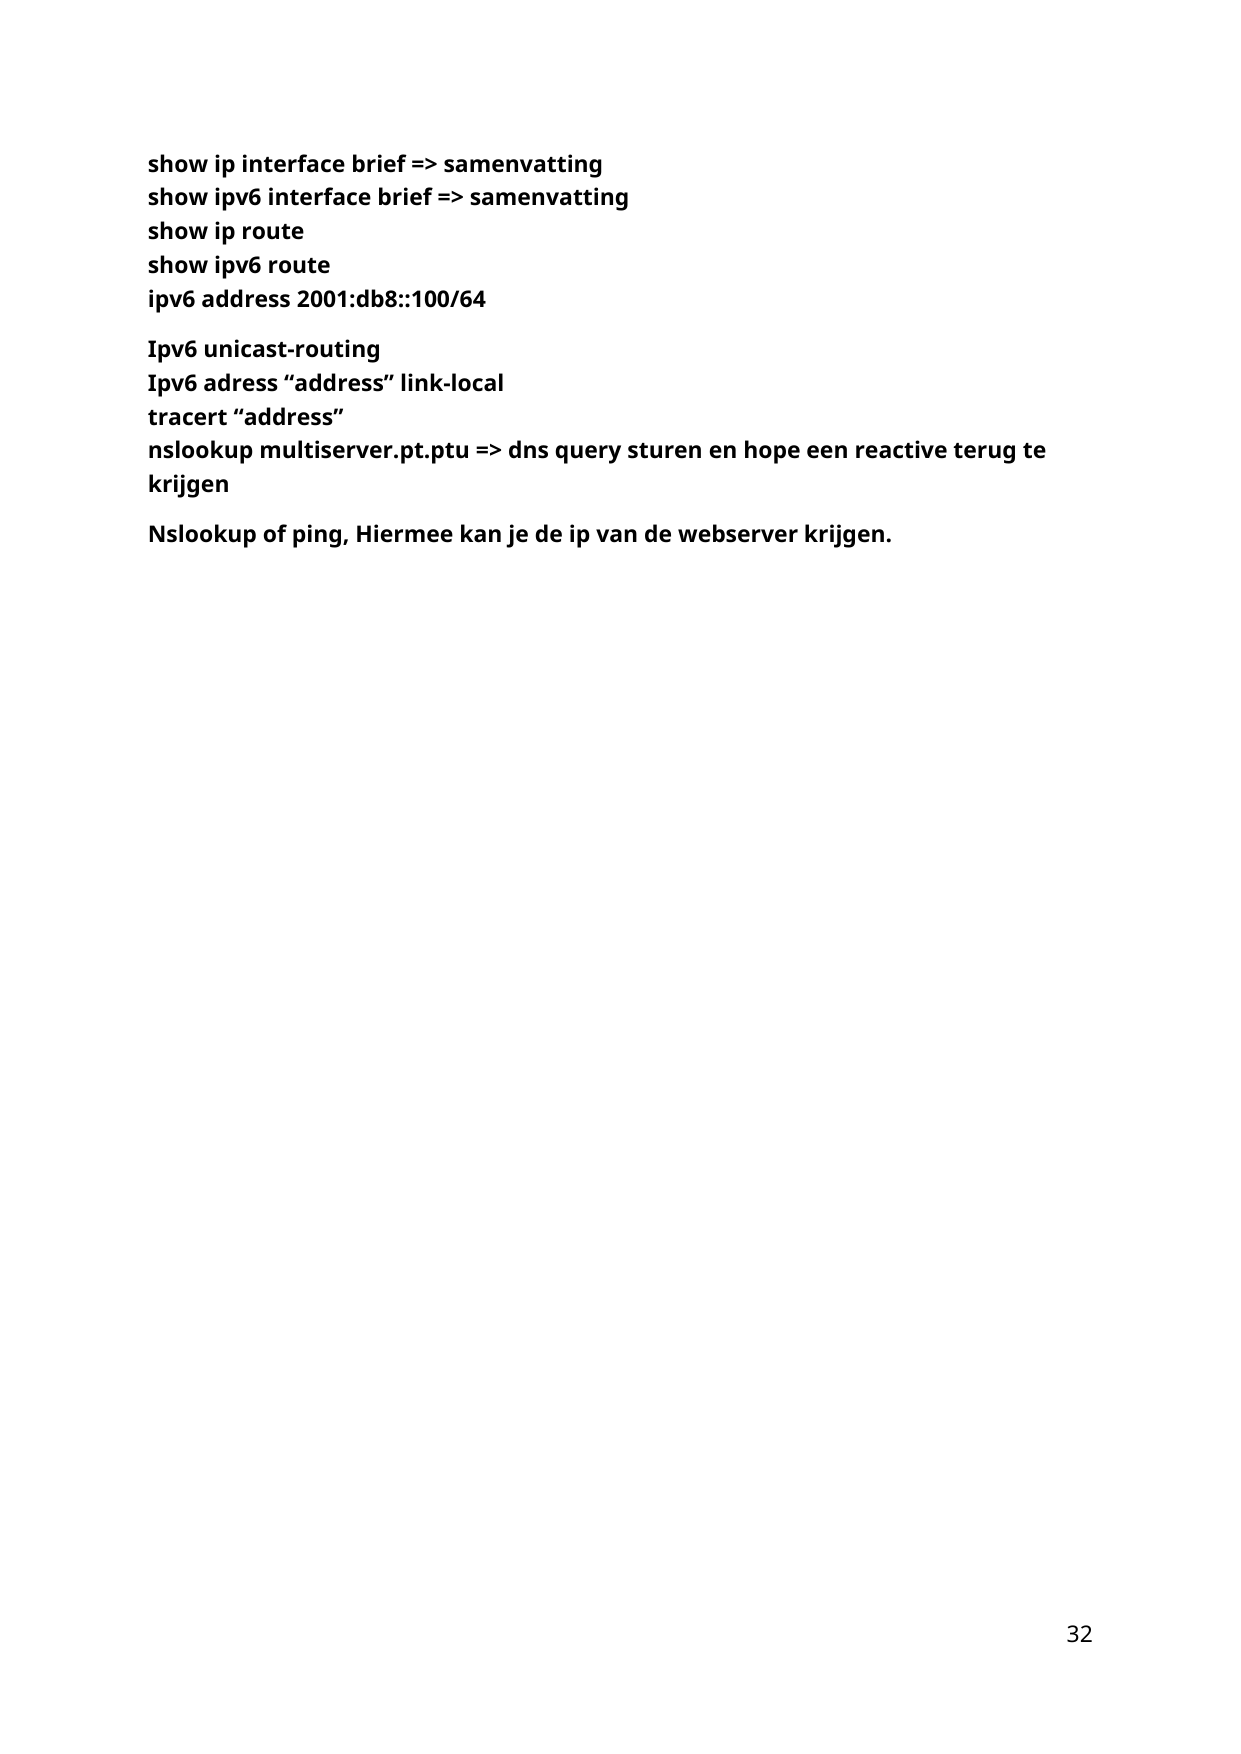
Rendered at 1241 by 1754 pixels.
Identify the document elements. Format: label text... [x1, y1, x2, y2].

text Ipv6 unicast-routing Ipv6 adress “address” link-local tracert “address” nslookup multiserver.pt.ptu => dns query sturen en hope een reactive terug te krijgen [148, 333, 1093, 499]
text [148, 148, 1093, 314]
text Nslookup of ping, Hiermee kan je de ip van de webserver krijgen. [148, 518, 1093, 617]
